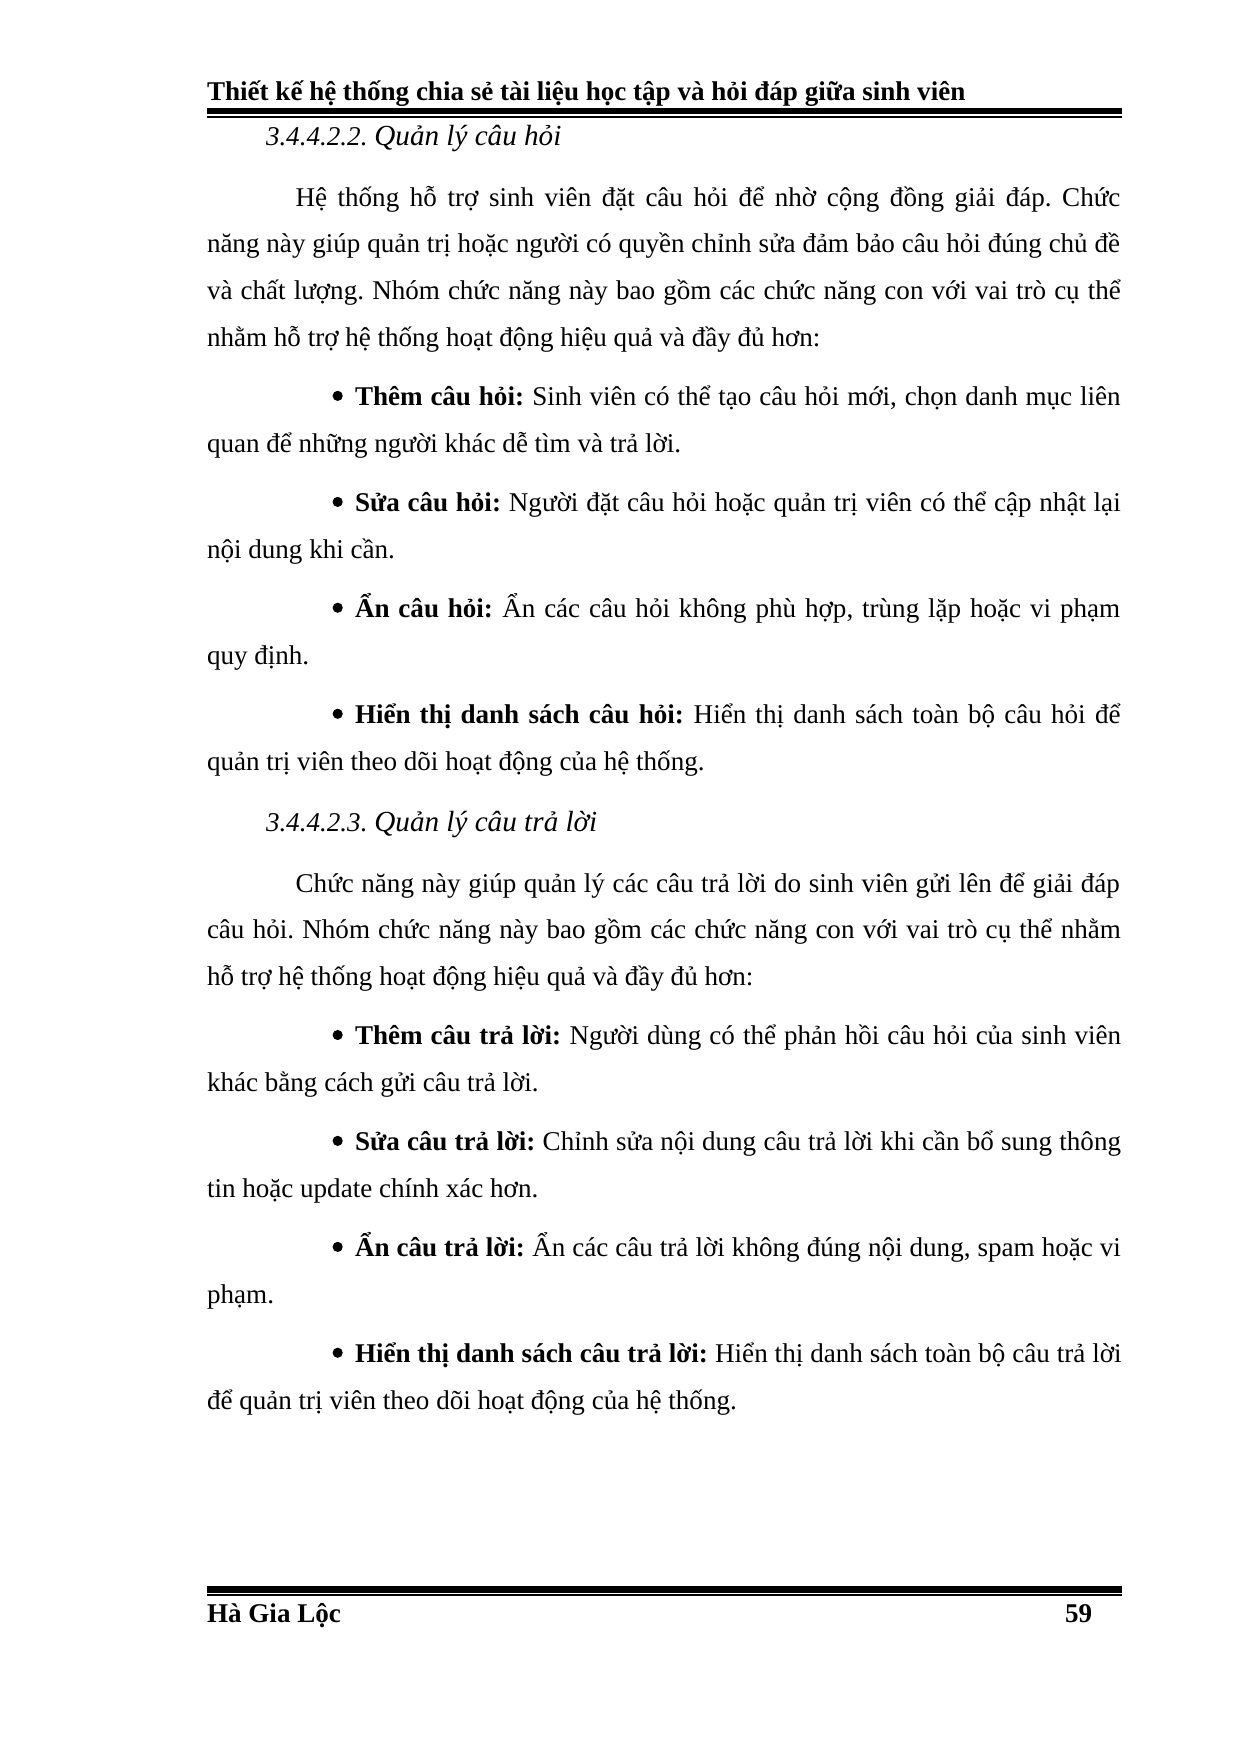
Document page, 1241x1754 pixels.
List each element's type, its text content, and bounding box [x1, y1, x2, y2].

text Hệ thống hỗ trợ sinh viên đặt câu hỏi để nhờ cộng đồng giải đáp. Chức năng này giúp quản trị hoặc người có quyền chỉnh sửa đảm bảo câu hỏi đúng chủ đề và chất lượng. Nhóm chức năng này bao gồm các chức năng con với vai trò cụ thể nhằm hỗ trợ hệ thống hoạt động hiệu quả và đầy đủ hơn: [207, 181, 1122, 352]
subtitle Quản lý câu hỏi [207, 118, 1122, 152]
subtitle Quản lý câu trả lời [207, 804, 1122, 837]
list Thêm câu hỏi: Sinh viên có thể tạo câu hỏi mới, chọn danh mục liên quan để những người khác dễ tìm và trả lời. [207, 380, 1122, 458]
list Thêm câu trả lời: Người dùng có thể phản hồi câu hỏi của sinh viên khác bằng cách gửi câu trả lời. [207, 1019, 1122, 1097]
list Sửa câu trả lời: Chỉnh sửa nội dung câu trả lời khi cần bổ sung thông tin hoặc update chính xác hơn. [207, 1125, 1122, 1203]
list Ẩn câu trả lời: Ẩn các câu trả lời không đúng nội dung, spam hoặc vi phạm. [207, 1231, 1122, 1309]
list Ẩn câu hỏi: Ẩn các câu hỏi không phù hợp, trùng lặp hoặc vi phạm quy định. [207, 592, 1122, 670]
text Chức năng này giúp quản lý các câu trả lời do sinh viên gửi lên để giải đáp câu hỏi. Nhóm chức năng này bao gồm các chức năng con với vai trò cụ thể nhằm hỗ trợ hệ thống hoạt động hiệu quả và đầy đủ hơn: [207, 867, 1122, 991]
list Hiển thị danh sách câu trả lời: Hiển thị danh sách toàn bộ câu trả lời để quản trị viên theo dõi hoạt động của hệ thống. [207, 1337, 1122, 1415]
list Hiển thị danh sách câu hỏi: Hiển thị danh sách toàn bộ câu hỏi để quản trị viên theo dõi hoạt động của hệ thống. [207, 698, 1122, 776]
list Sửa câu hỏi: Người đặt câu hỏi hoặc quản trị viên có thể cập nhật lại nội dung khi cần. [207, 486, 1122, 564]
